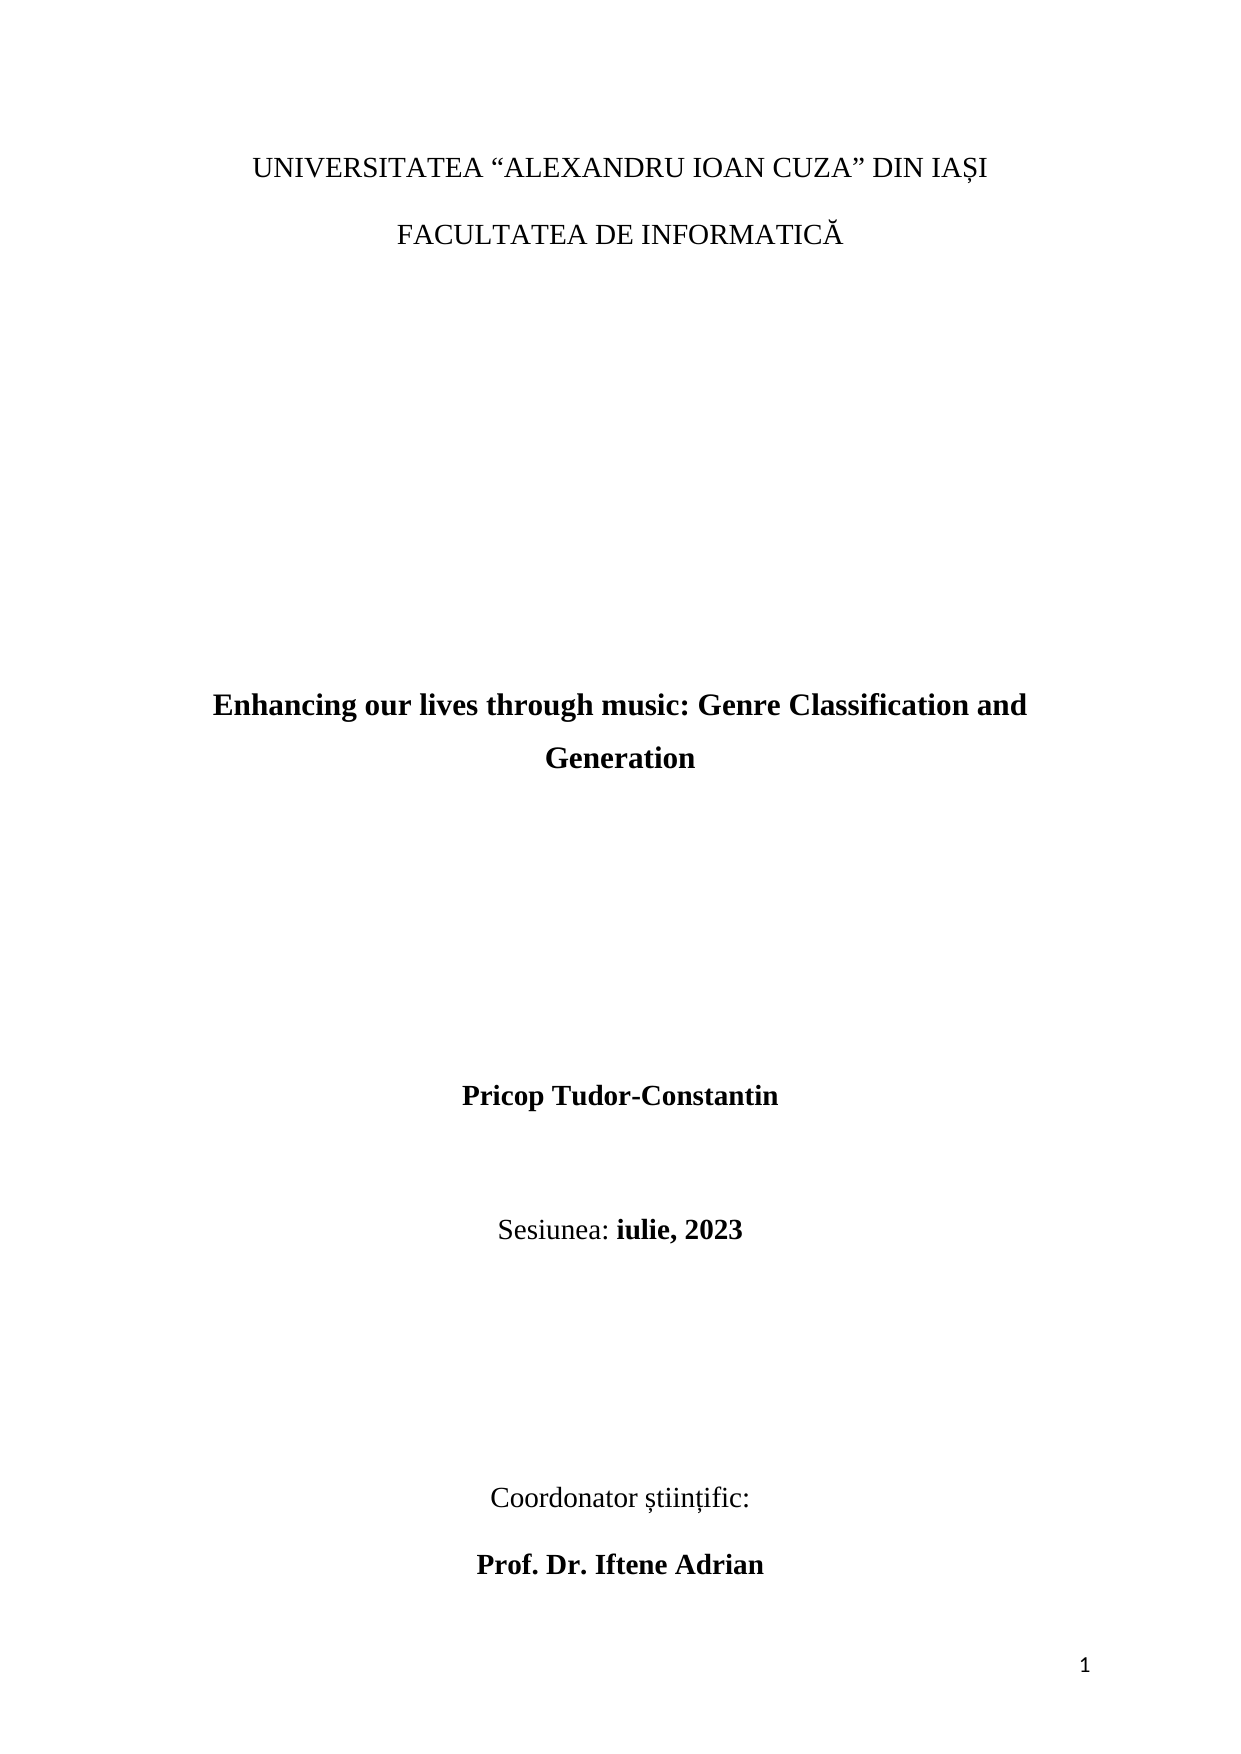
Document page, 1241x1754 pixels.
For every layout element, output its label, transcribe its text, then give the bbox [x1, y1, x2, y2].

text Enhancing our lives through music: Genre Classification and Generation [150, 686, 1090, 776]
text UNIVERSITATEA “ALEXANDRU IOAN CUZA” DIN IAȘI [150, 150, 1090, 183]
text Pricop Tudor-Constantin [150, 1078, 1090, 1112]
text Prof. Dr. Iftene Adrian [150, 1547, 1090, 1581]
text FACULTATEA DE INFORMATICĂ [150, 217, 1090, 251]
text Coordonator științific: [150, 1480, 1090, 1513]
text Sesiunea: iulie, 2023 [150, 1212, 1090, 1246]
